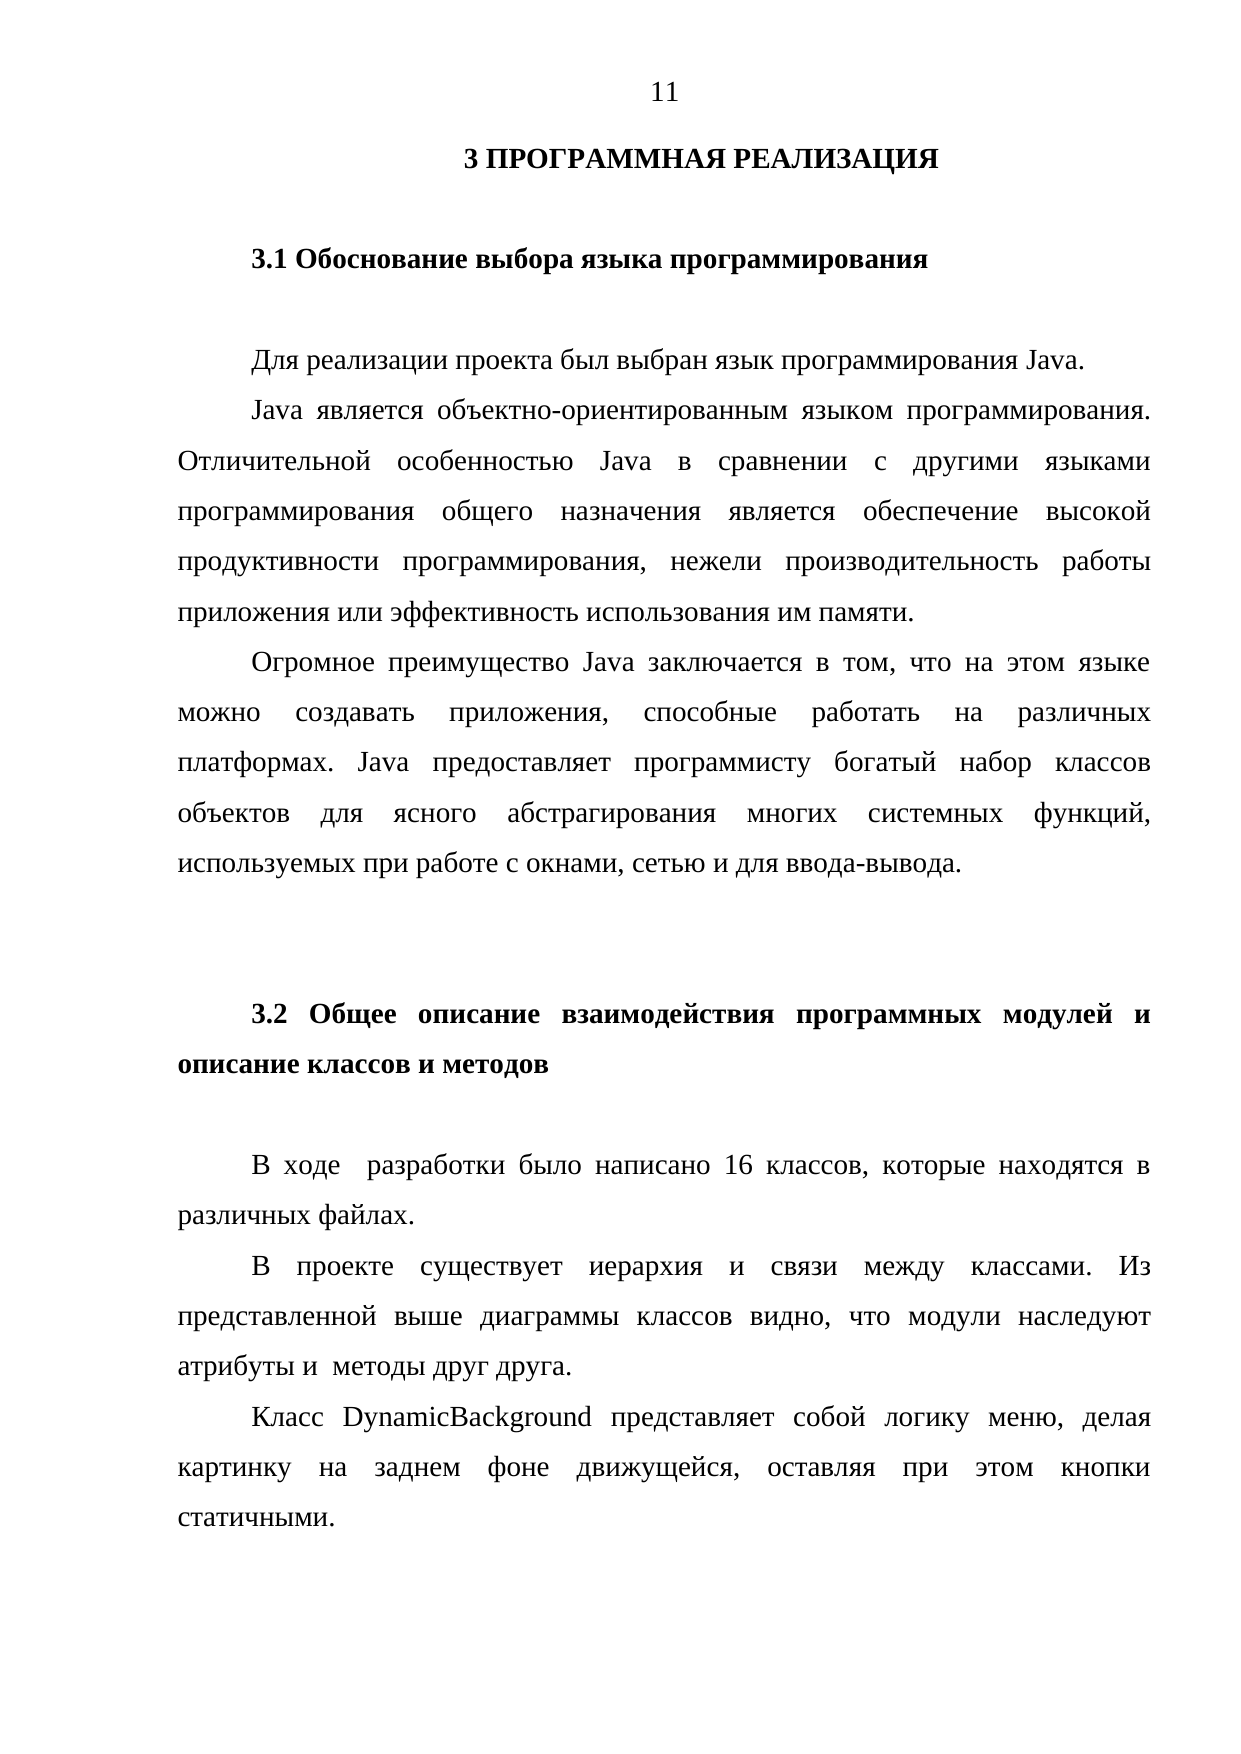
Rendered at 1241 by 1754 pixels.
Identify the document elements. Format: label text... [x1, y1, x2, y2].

text В ходе разработки было написано 16 классов, которые находятся в различных файлах. [177, 1147, 1152, 1231]
text Огромное преимущество Java заключается в том, что на этом языке можно создавать приложения, способные работать на различных платформах. Java предоставляет программисту богатый набор классов объектов для ясного абстрагирования многих системных функций, используемых при работе с окнами, сетью и для ввода-вывода. [177, 644, 1152, 795]
text 3 ПРОГРАММНАЯ РЕАЛИЗАЦИЯ [177, 141, 1152, 174]
text Для реализации проекта был выбран язык программирования Java. [177, 342, 1152, 376]
text Класс DynamicBackground представляет собой логику меню, делая картинку на заднем фоне движущейся, оставляя при этом кнопки статичными. [177, 1399, 1152, 1533]
text Java является объектно-ориентированным языком программирования. Отличительной особенностью Java в сравнении с другими языками программирования общего назначения является обеспечение высокой продуктивности программирования, нежели производительность работы приложения или эффективность использования им памяти. [177, 392, 1152, 627]
text В проекте существует иерархия и связи между классами. Из представленной выше диаграммы классов видно, что модули наследуют атрибуты и методы друг друга. [177, 1248, 1152, 1382]
text 3.1 Обоснование выбора языка программирования [177, 241, 1152, 275]
text 3.2 Общее описание взаимодействия программных модулей и описание классов и методов [177, 996, 1152, 1080]
text Огромное преимущество Java заключается в том, что на этом языке можно создавать приложения, способные работать на различных платформах. Java предоставляет программисту богатый набор классов объектов для ясного абстрагирования многих системных функций, используемых при работе с окнами, сетью и для ввода-вывода. [177, 828, 1152, 879]
